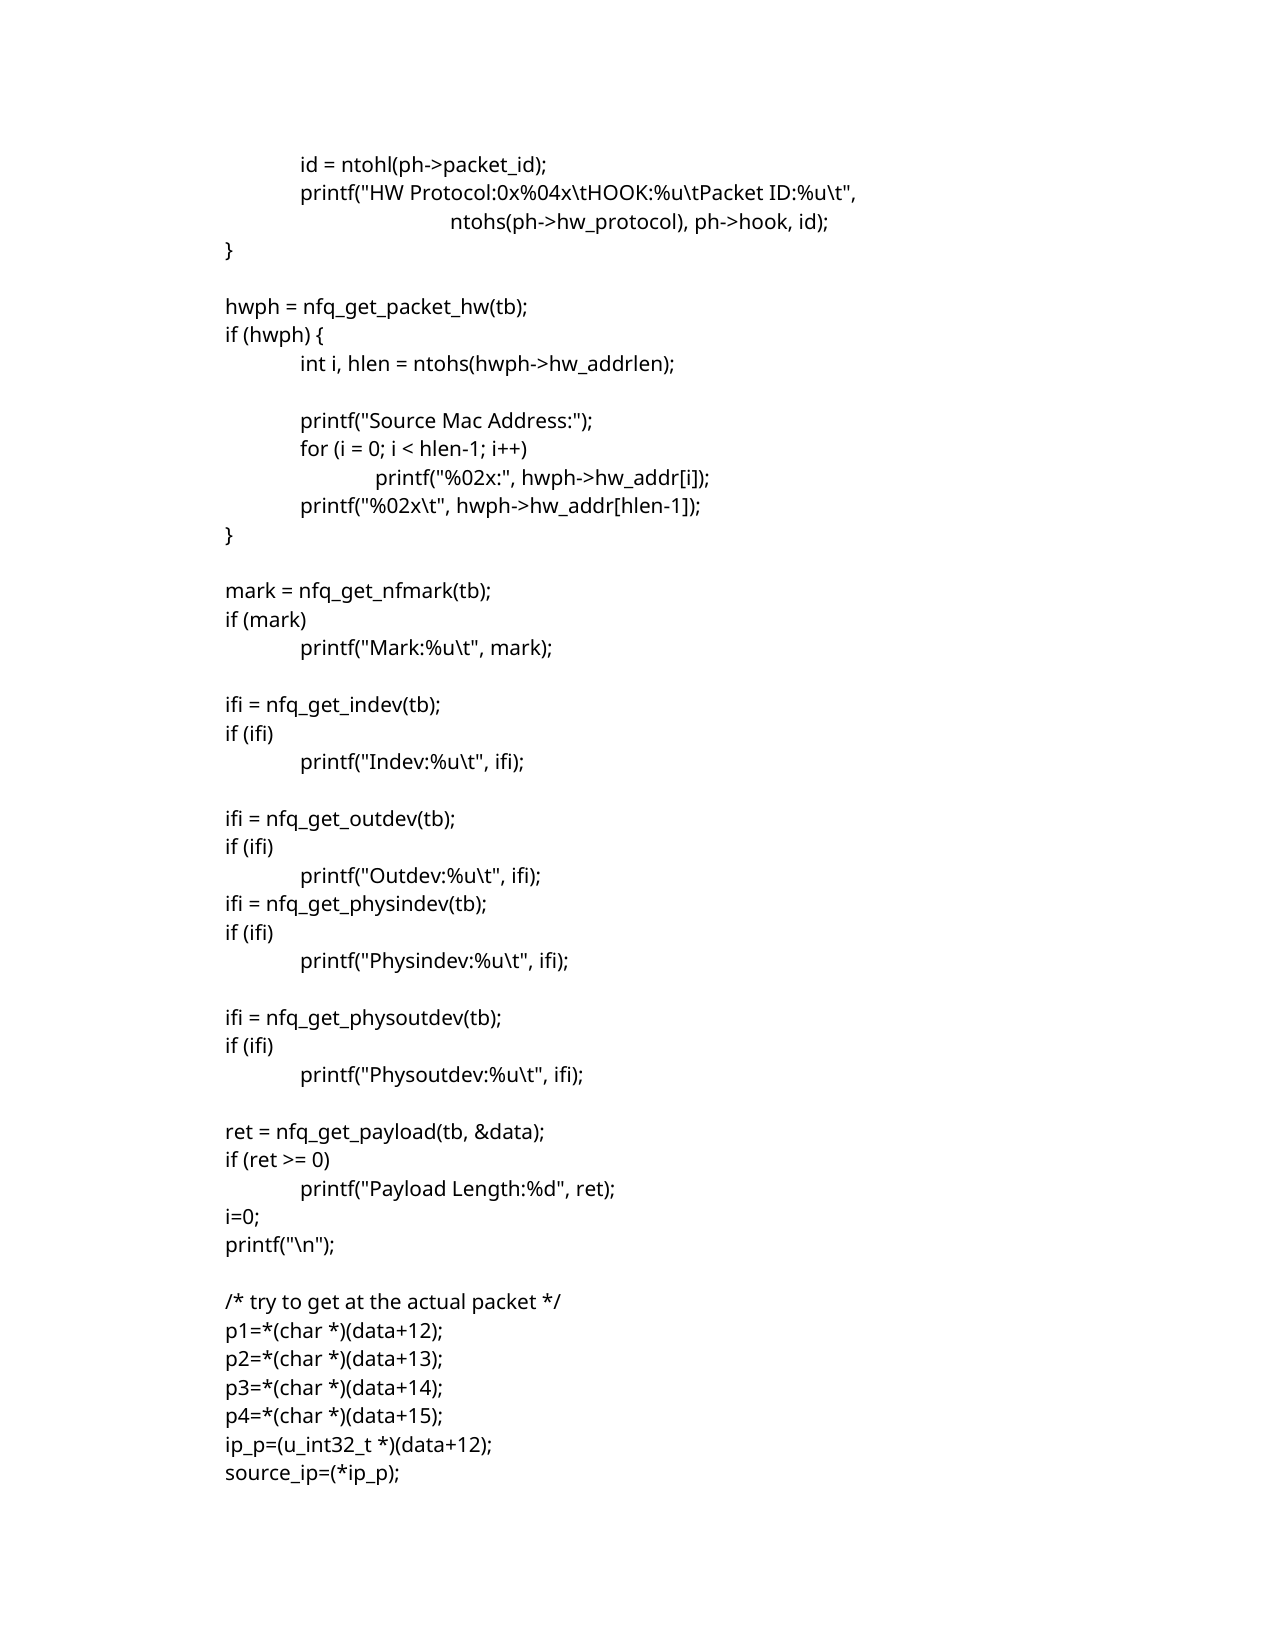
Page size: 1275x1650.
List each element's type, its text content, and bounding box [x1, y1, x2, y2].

text printf("Indev:%u\t", ifi); [150, 747, 1125, 776]
text source_ip=(*ip_p); [150, 1458, 1125, 1487]
text ifi = nfq_get_indev(tb); [150, 690, 1125, 719]
text printf("HW Protocol:0x%04x\tHOOK:%u\tPacket ID:%u\t", [150, 178, 1125, 207]
text if (ifi) [150, 918, 1125, 946]
text mark = nfq_get_nfmark(tb); [150, 577, 1125, 605]
text ifi = nfq_get_physindev(tb); [150, 889, 1125, 918]
text hwph = nfq_get_packet_hw(tb); [150, 292, 1125, 321]
text /* try to get at the actual packet */ [150, 1287, 1125, 1316]
text if (ifi) [150, 832, 1125, 861]
text printf("Physoutdev:%u\t", ifi); [150, 1060, 1125, 1088]
text p2=*(char *)(data+13); [150, 1344, 1125, 1373]
text p4=*(char *)(data+15); [150, 1401, 1125, 1430]
text id = ntohl(ph->packet_id); [150, 150, 1125, 178]
text } [150, 235, 1125, 264]
text if (ifi) [150, 719, 1125, 747]
text p3=*(char *)(data+14); [150, 1373, 1125, 1401]
text printf("Source Mac Address:"); [150, 406, 1125, 434]
text } [150, 520, 1125, 548]
text if (mark) [150, 605, 1125, 633]
text int i, hlen = ntohs(hwph->hw_addrlen); [150, 349, 1125, 377]
text i=0; [150, 1202, 1125, 1231]
text printf("Mark:%u\t", mark); [150, 633, 1125, 662]
text ip_p=(u_int32_t *)(data+12); [150, 1430, 1125, 1458]
text printf("%02x:", hwph->hw_addr[i]); [150, 463, 1125, 491]
text ifi = nfq_get_physoutdev(tb); [150, 1003, 1125, 1032]
text ntohs(ph->hw_protocol), ph->hook, id); [150, 207, 1125, 235]
text ret = nfq_get_payload(tb, &data); [150, 1117, 1125, 1145]
text printf("\n"); [150, 1231, 1125, 1259]
text for (i = 0; i < hlen-1; i++) [150, 434, 1125, 463]
text printf("Physindev:%u\t", ifi); [150, 946, 1125, 975]
text p1=*(char *)(data+12); [150, 1316, 1125, 1344]
text ifi = nfq_get_outdev(tb); [150, 804, 1125, 832]
text if (ifi) [150, 1032, 1125, 1060]
text printf("%02x\t", hwph->hw_addr[hlen-1]); [150, 491, 1125, 520]
text if (hwph) { [150, 321, 1125, 349]
text printf("Outdev:%u\t", ifi); [150, 861, 1125, 889]
text printf("Payload Length:%d", ret); [150, 1174, 1125, 1202]
text if (ret >= 0) [150, 1145, 1125, 1174]
